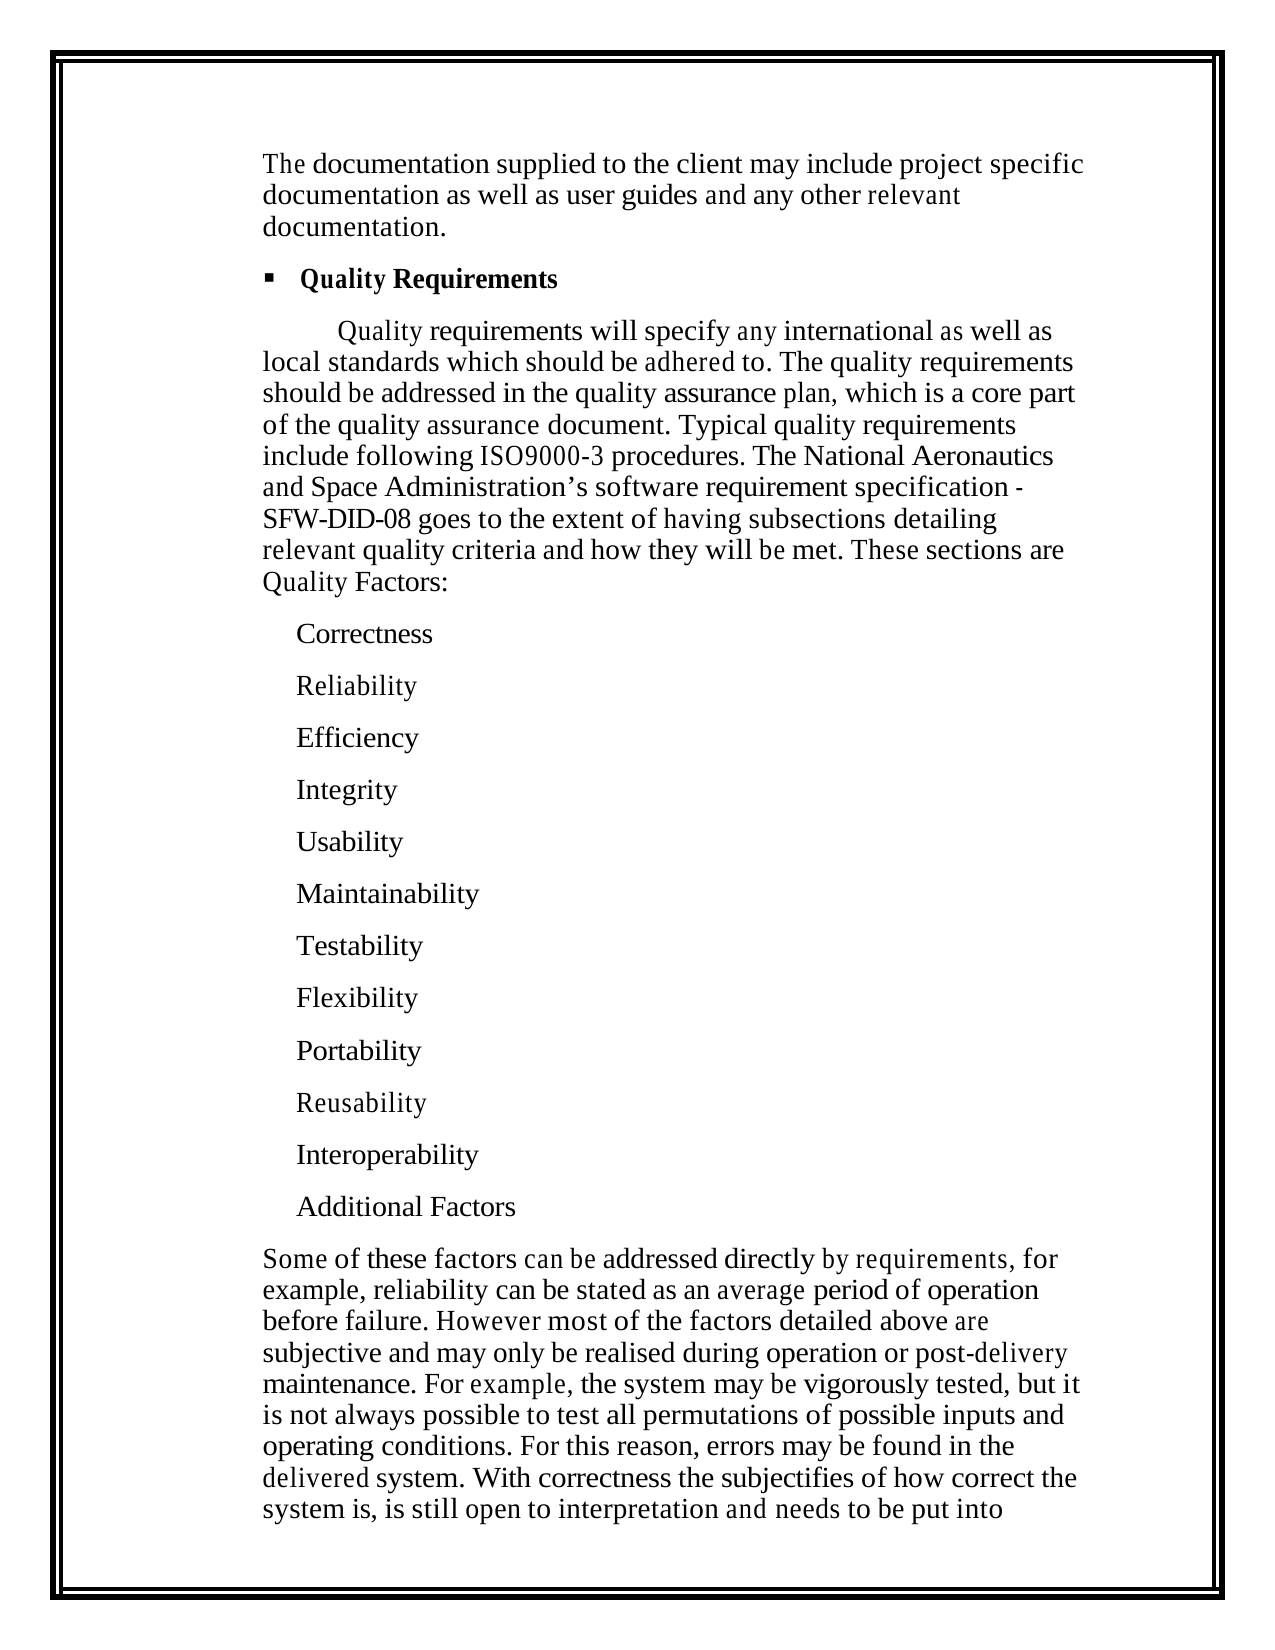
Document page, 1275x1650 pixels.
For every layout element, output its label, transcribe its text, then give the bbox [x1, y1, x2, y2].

text Quality requirements will specify any international as well as local standards which should be adhered to. The quality requirements should be addressed in the quality assurance plan, which is a core part of the quality assurance document. Typical quality requirements include following ISO9000-3 procedures. The National Aeronautics and Space Administration’s software requirement specification - SFW-DID-08 goes to the extent of having subsections detailing relevant quality criteria and how they will be met. These sections are Quality Factors: [262, 315, 1087, 597]
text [262, 148, 1087, 242]
text  Reusability [262, 1087, 1087, 1118]
text  Additional Factors [225, 1191, 1087, 1222]
text  Interoperability [225, 1139, 1087, 1170]
text  Usability [225, 827, 1087, 858]
text  Testability [225, 931, 1087, 962]
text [262, 1243, 1087, 1524]
text  Integrity [225, 774, 1087, 806]
text  Correctness [262, 618, 1087, 649]
text  Flexibility [225, 983, 1087, 1014]
list Quality Requirements [262, 263, 1087, 294]
text  Reliability [225, 670, 1087, 702]
text  Portability [225, 1035, 1087, 1066]
text  Maintainability [225, 879, 1087, 910]
text  Efficiency [225, 722, 1087, 754]
